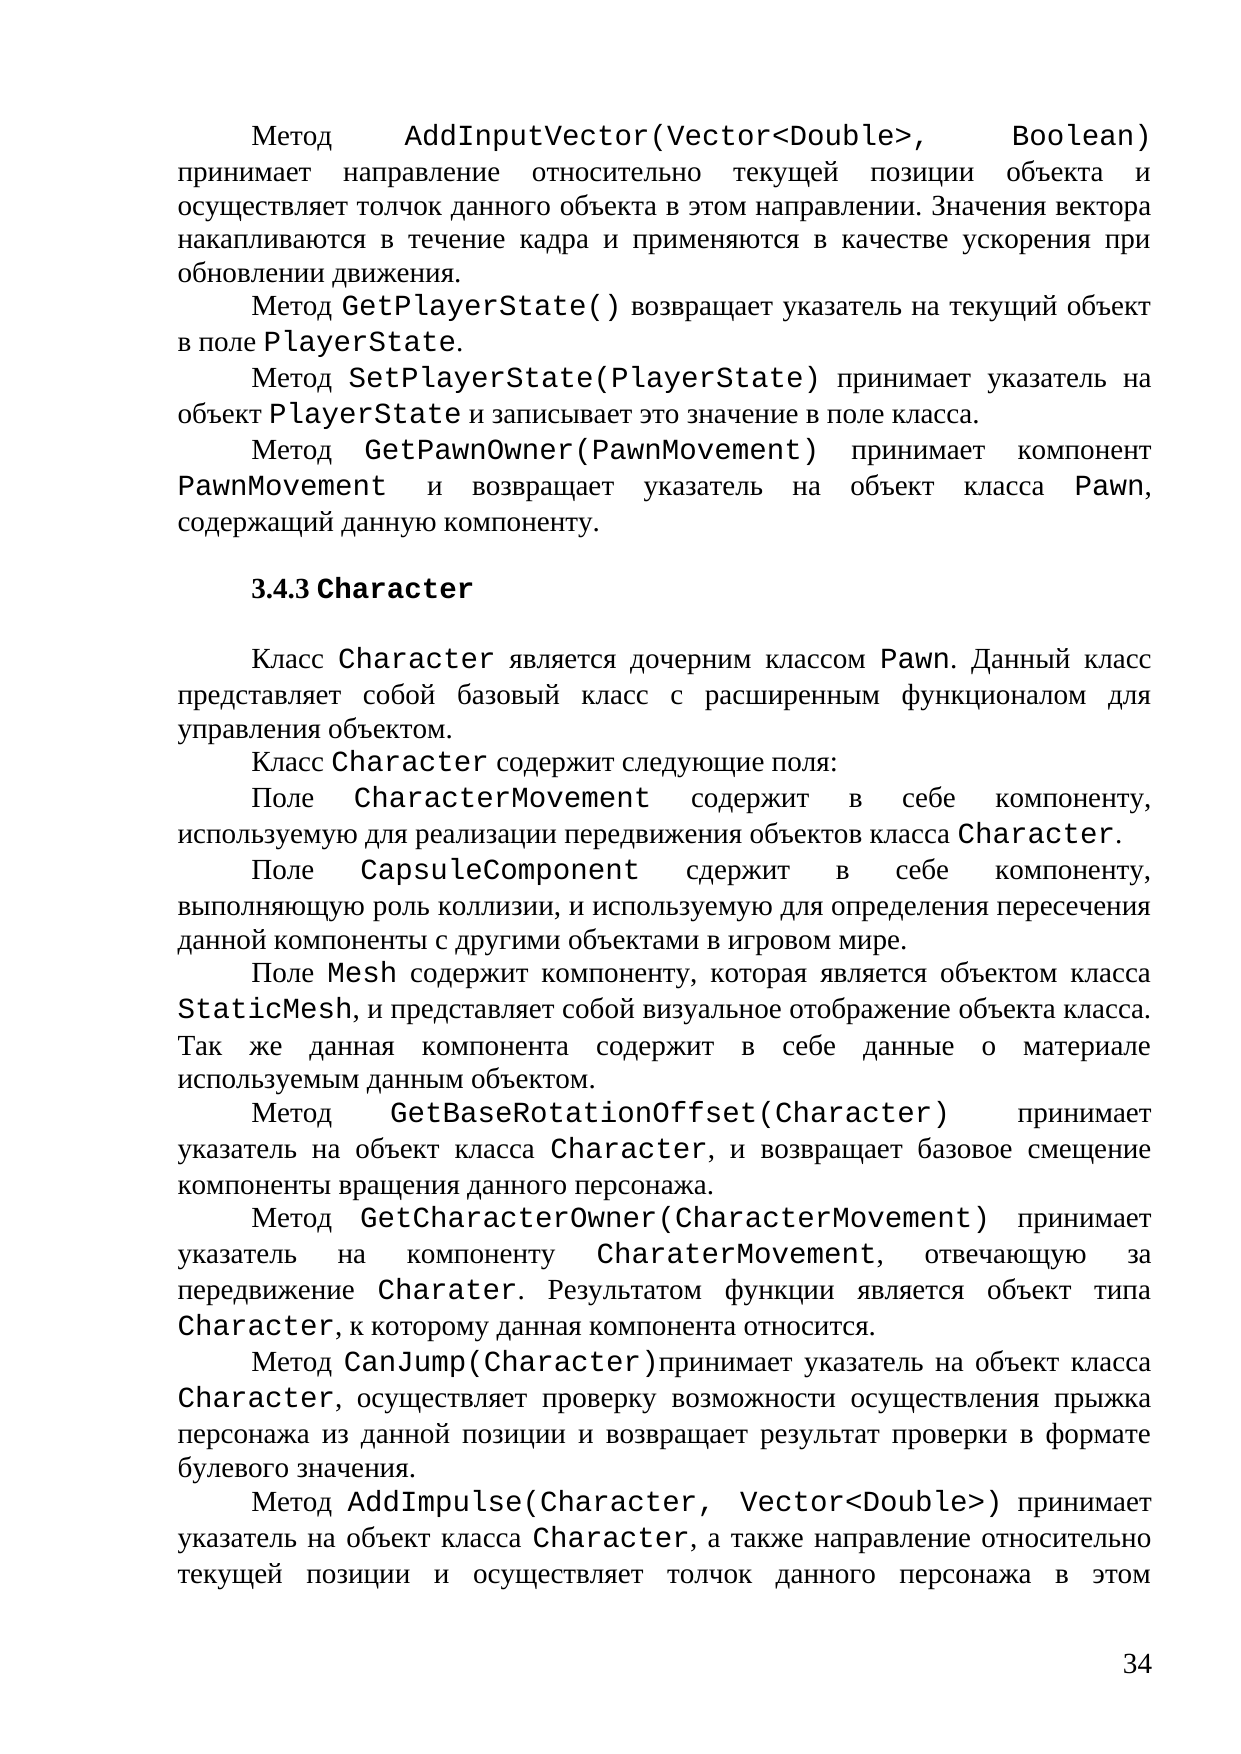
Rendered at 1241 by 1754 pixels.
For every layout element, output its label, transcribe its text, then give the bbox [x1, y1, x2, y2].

text Метод SetPlayerState(PlayerState) принимает указатель на объект PlayerState и записывает это значение в поле класса. [177, 360, 1152, 432]
text Поле Mesh содержит компоненту, которая является объектом класса StaticMesh, и представляет собой визуальное отображение объекта класса. Так же данная компонента содержит в себе данные о материале используемым данным объектом. [177, 956, 1152, 1095]
text Поле CapsuleComponent сдержит в себе компоненту, выполняющую роль коллизии, и используемую для определения пересечения данной компоненты с другими объектами в игровом мире. [177, 852, 1152, 956]
text Метод GetPlayerState() возвращает указатель на текущий объект в поле PlayerState. [177, 288, 1152, 360]
text Класс Character является дочерним классом Pawn. Данный класс представляет собой базовый класс с расширенным функционалом для управления объектом. [177, 641, 1152, 744]
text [177, 1484, 1152, 1589]
text Метод GetBaseRotationOffset(Character) принимает указатель на объект класса Character, и возвращает базовое смещение компоненты вращения данного персонажа. [177, 1095, 1152, 1200]
text Метод CanJump(Character)принимает указатель на объект класса Character, осуществляет проверку возможности осуществления прыжка персонажа из данной позиции и возвращает результат проверки в формате булевого значения. [177, 1344, 1152, 1484]
text 3.4.3 Character [177, 572, 1152, 608]
text Метод GetCharacterOwner(CharacterMovement) принимает указатель на компоненту CharaterMovement, отвечающую за передвижение Charater. Результатом функции является объект типа Character, к которому данная компонента относится. [177, 1200, 1152, 1344]
text Метод AddInputVector(Vector<Double>, Boolean) принимает направление относительно текущей позиции объекта и осуществляет толчок данного объекта в этом направлении. Значения вектора накапливаются в течение кадра и применяются в качестве ускорения при обновлении движения. [177, 118, 1152, 288]
text Метод GetPawnOwner(PawnMovement) принимает компонент PawnMovement и возвращает указатель на объект класса Pawn, содержащий данную компоненту. [177, 432, 1152, 538]
text Класс Character содержит следующие поля: [177, 744, 1152, 780]
text Поле CharacterMovement содержит в себе компоненту, используемую для реализации передвижения объектов класса Character. [177, 780, 1152, 852]
